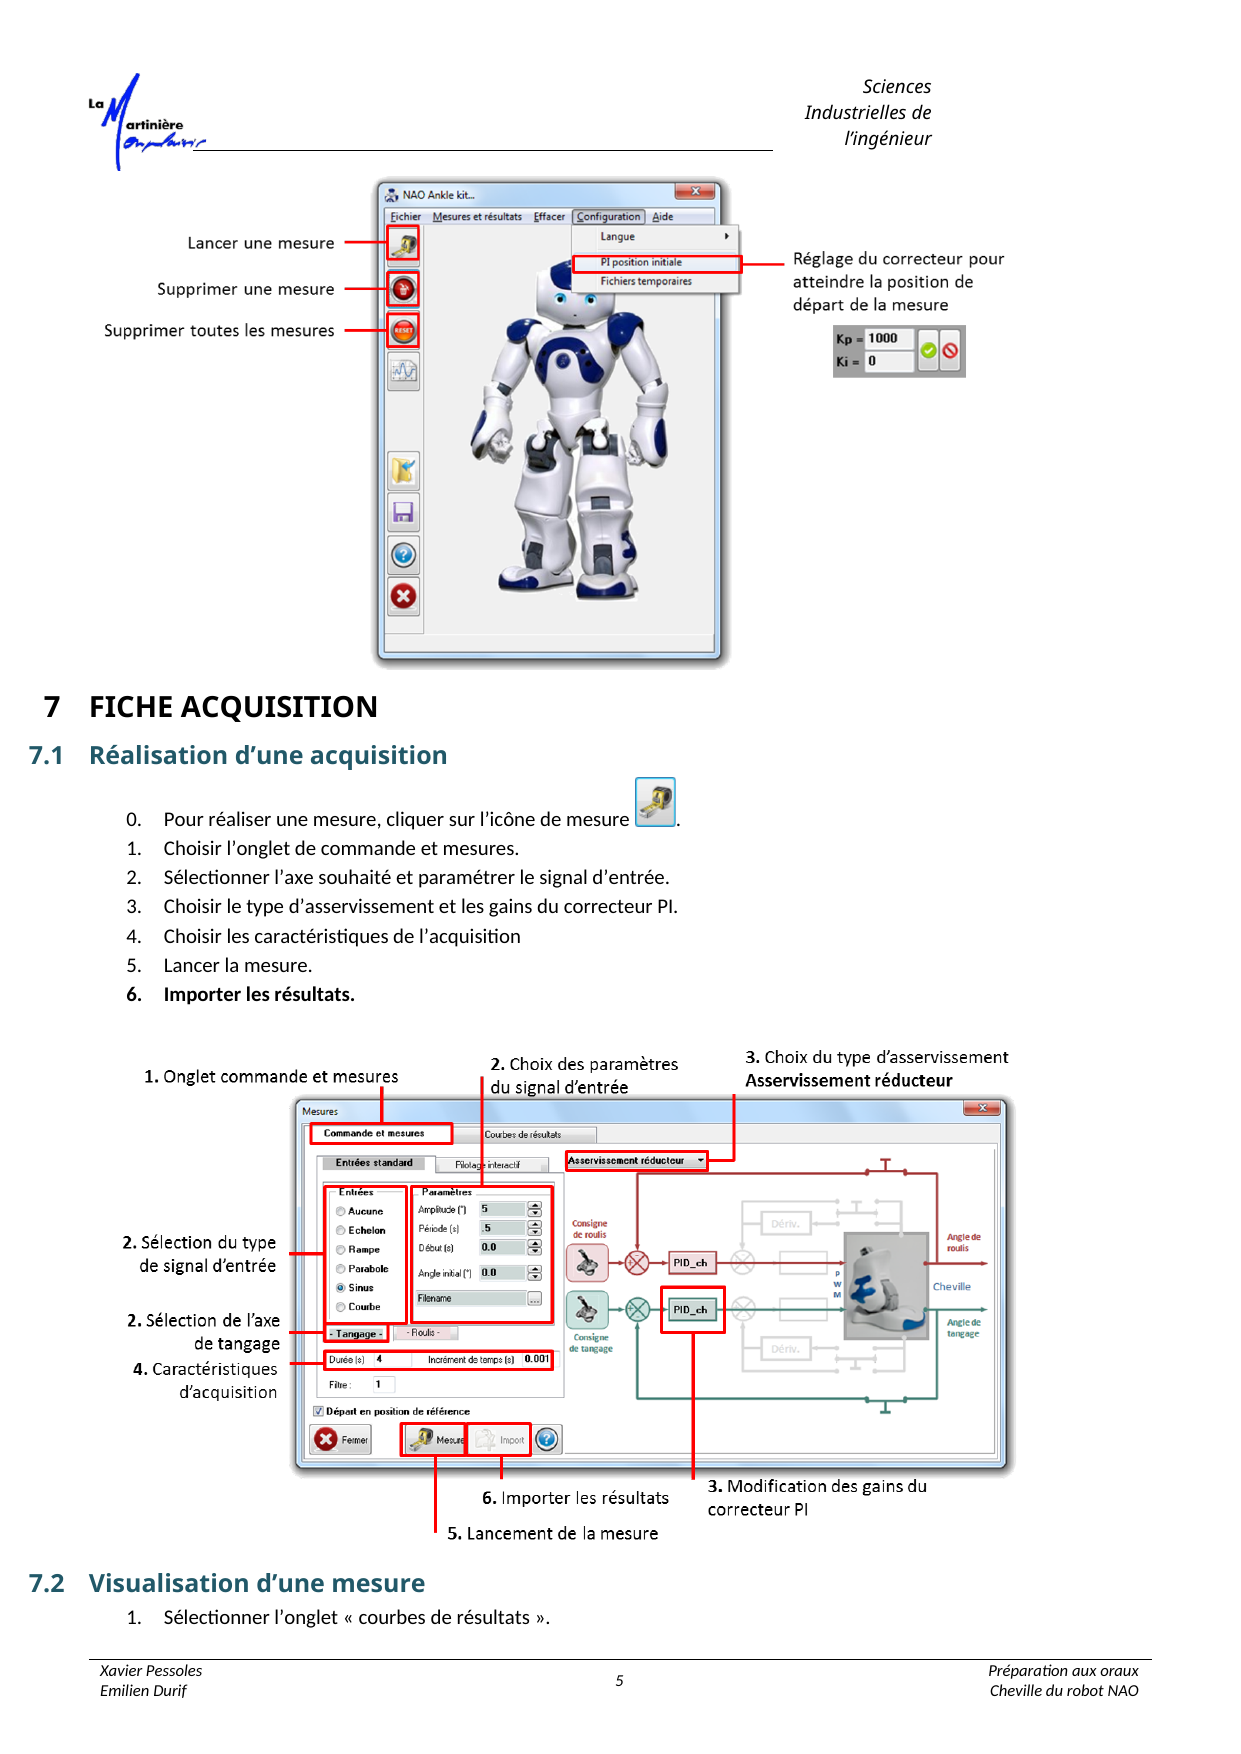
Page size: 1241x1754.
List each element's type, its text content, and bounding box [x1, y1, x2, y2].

picture [88, 176, 1022, 670]
list Choisir l’onglet de commande et mesures. [126, 835, 1152, 861]
list Choisir le type d’asservissement et les gains du correcteur PI. [126, 894, 1152, 919]
list Choisir les caractéristiques de l’acquisition [126, 923, 1152, 948]
list Sélectionner l’onglet « courbes de résultats ». [126, 1604, 1152, 1630]
picture [88, 73, 207, 171]
list Sélectionner l’axe souhaité et paramétrer le signal d’entrée. [126, 864, 1152, 890]
picture [88, 1039, 1034, 1556]
subtitle FICHE ACQUISITION [44, 686, 1152, 726]
picture [635, 777, 676, 827]
list Lancer la mesure. [126, 952, 1152, 977]
list Pour réaliser une mesure, cliquer sur l’icône de mesure . [126, 777, 1152, 832]
list Importer les résultats. [126, 981, 1152, 1007]
subtitle Visualisation d’une mesure [29, 1565, 1152, 1599]
subtitle Réalisation d’une acquisition [29, 738, 1152, 772]
